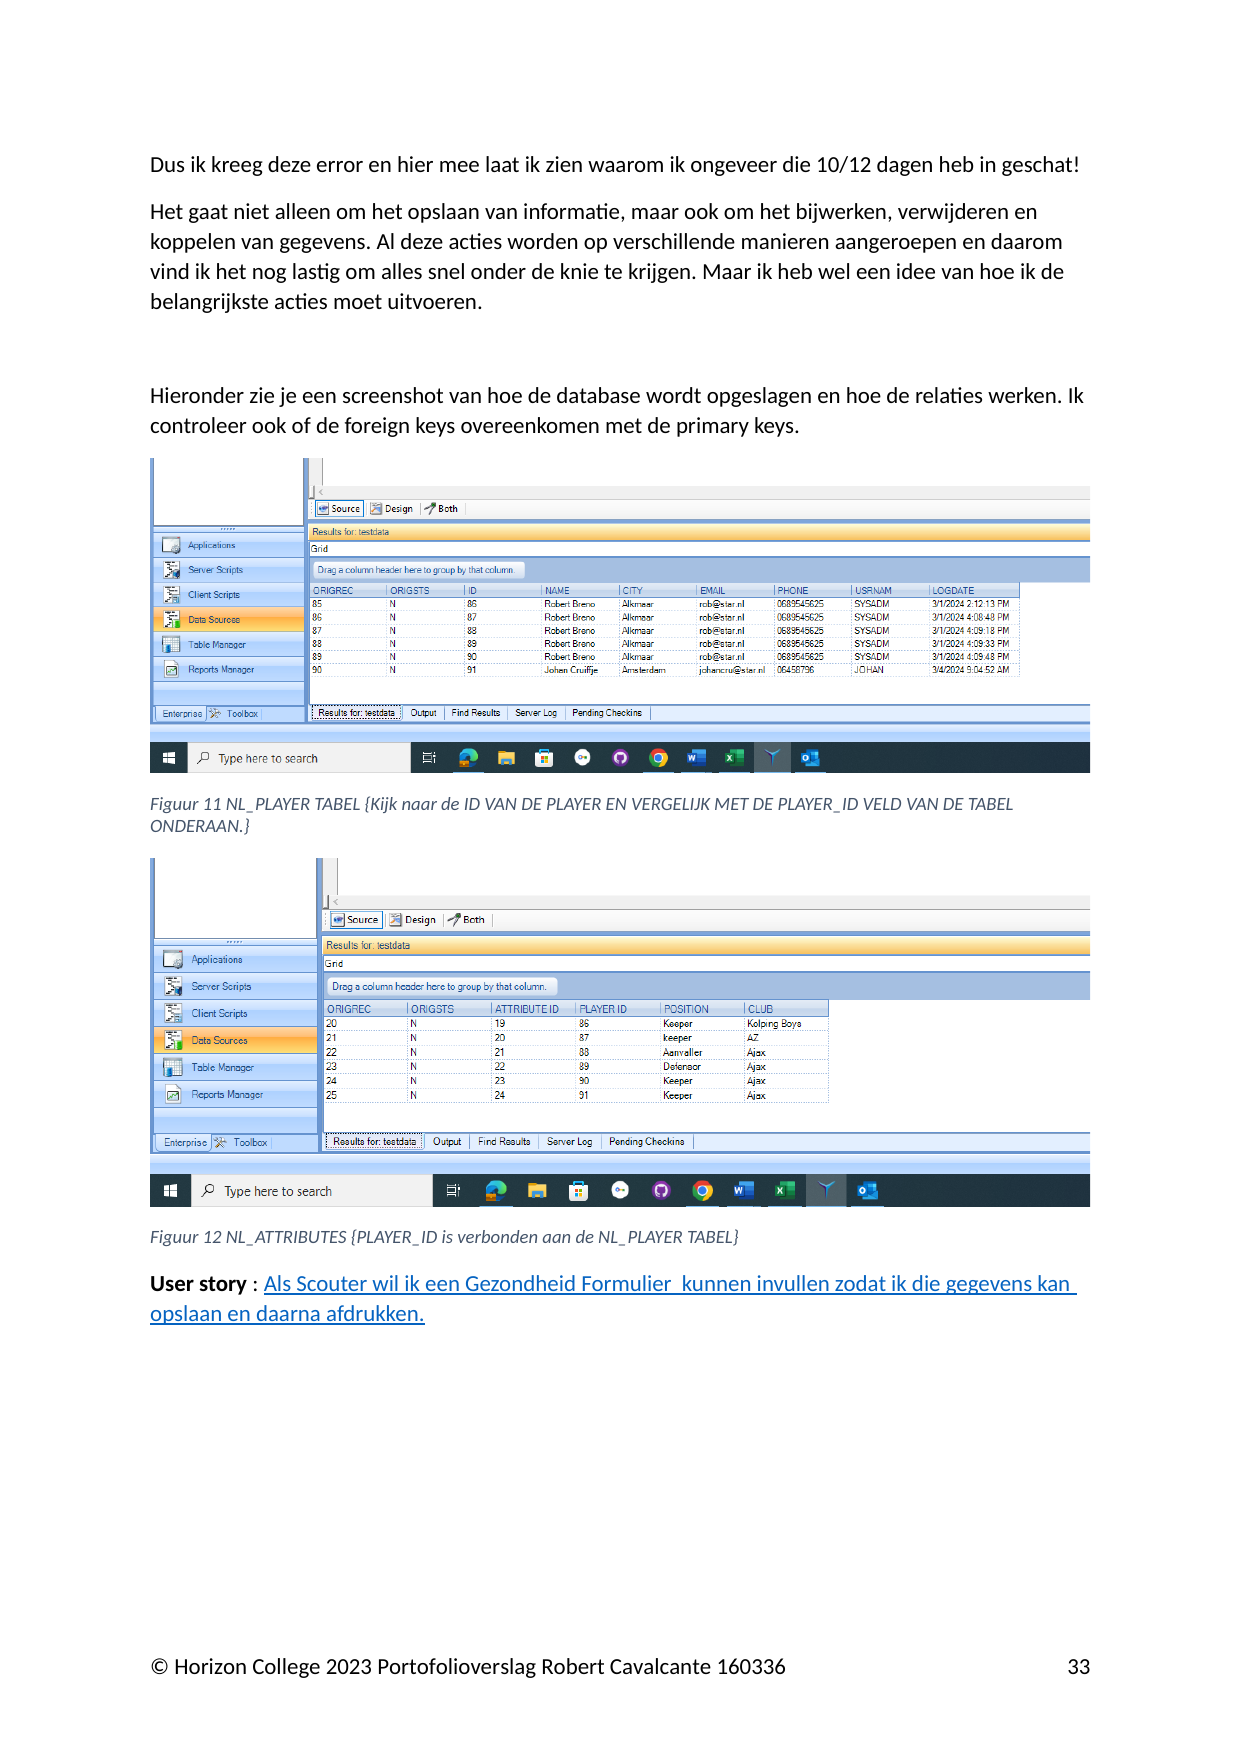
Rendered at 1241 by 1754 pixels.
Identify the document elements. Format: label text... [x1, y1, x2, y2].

text Figuur 11 NL_PLAYER TABEL {Kijk naar de ID VAN DE PLAYER EN VERGELIJK MET DE PLAYER_ID VELD VAN DE TABEL ONDERAAN.} [150, 792, 1090, 838]
text User story : Als Scouter wil ik een Gezondheid Formulier kunnen invullen zodat ik die gegevens kan opslaan en daarna afdrukken. [150, 1269, 1090, 1327]
text Hieronder zie je een screenshot van hoe de database wordt opgeslagen en hoe de relaties werken. Ik controleer ook of de foreign keys overeenkomen met de primary keys. [150, 381, 1090, 439]
text Het gaat niet alleen om het opslaan van informatie, maar ook om het bijwerken, verwijderen en koppelen van gegevens. Al deze acties worden op verschillende manieren aangeroepen en daarom vind ik het nog lastig om alles snel onder de knie te krijgen. Maar ik heb wel een idee van hoe ik de belangrijkste acties moet uitvoeren. [150, 197, 1090, 316]
picture [150, 458, 1091, 773]
picture [150, 858, 1091, 1207]
text Dus ik kreeg deze error en hier mee laat ik zien waarom ik ongeveer die 10/12 dagen heb in geschat! [150, 150, 1090, 178]
text Figuur 12 NL_ATTRIBUTES {PLAYER_ID is verbonden aan de NL_PLAYER TABEL} [150, 1225, 1090, 1248]
